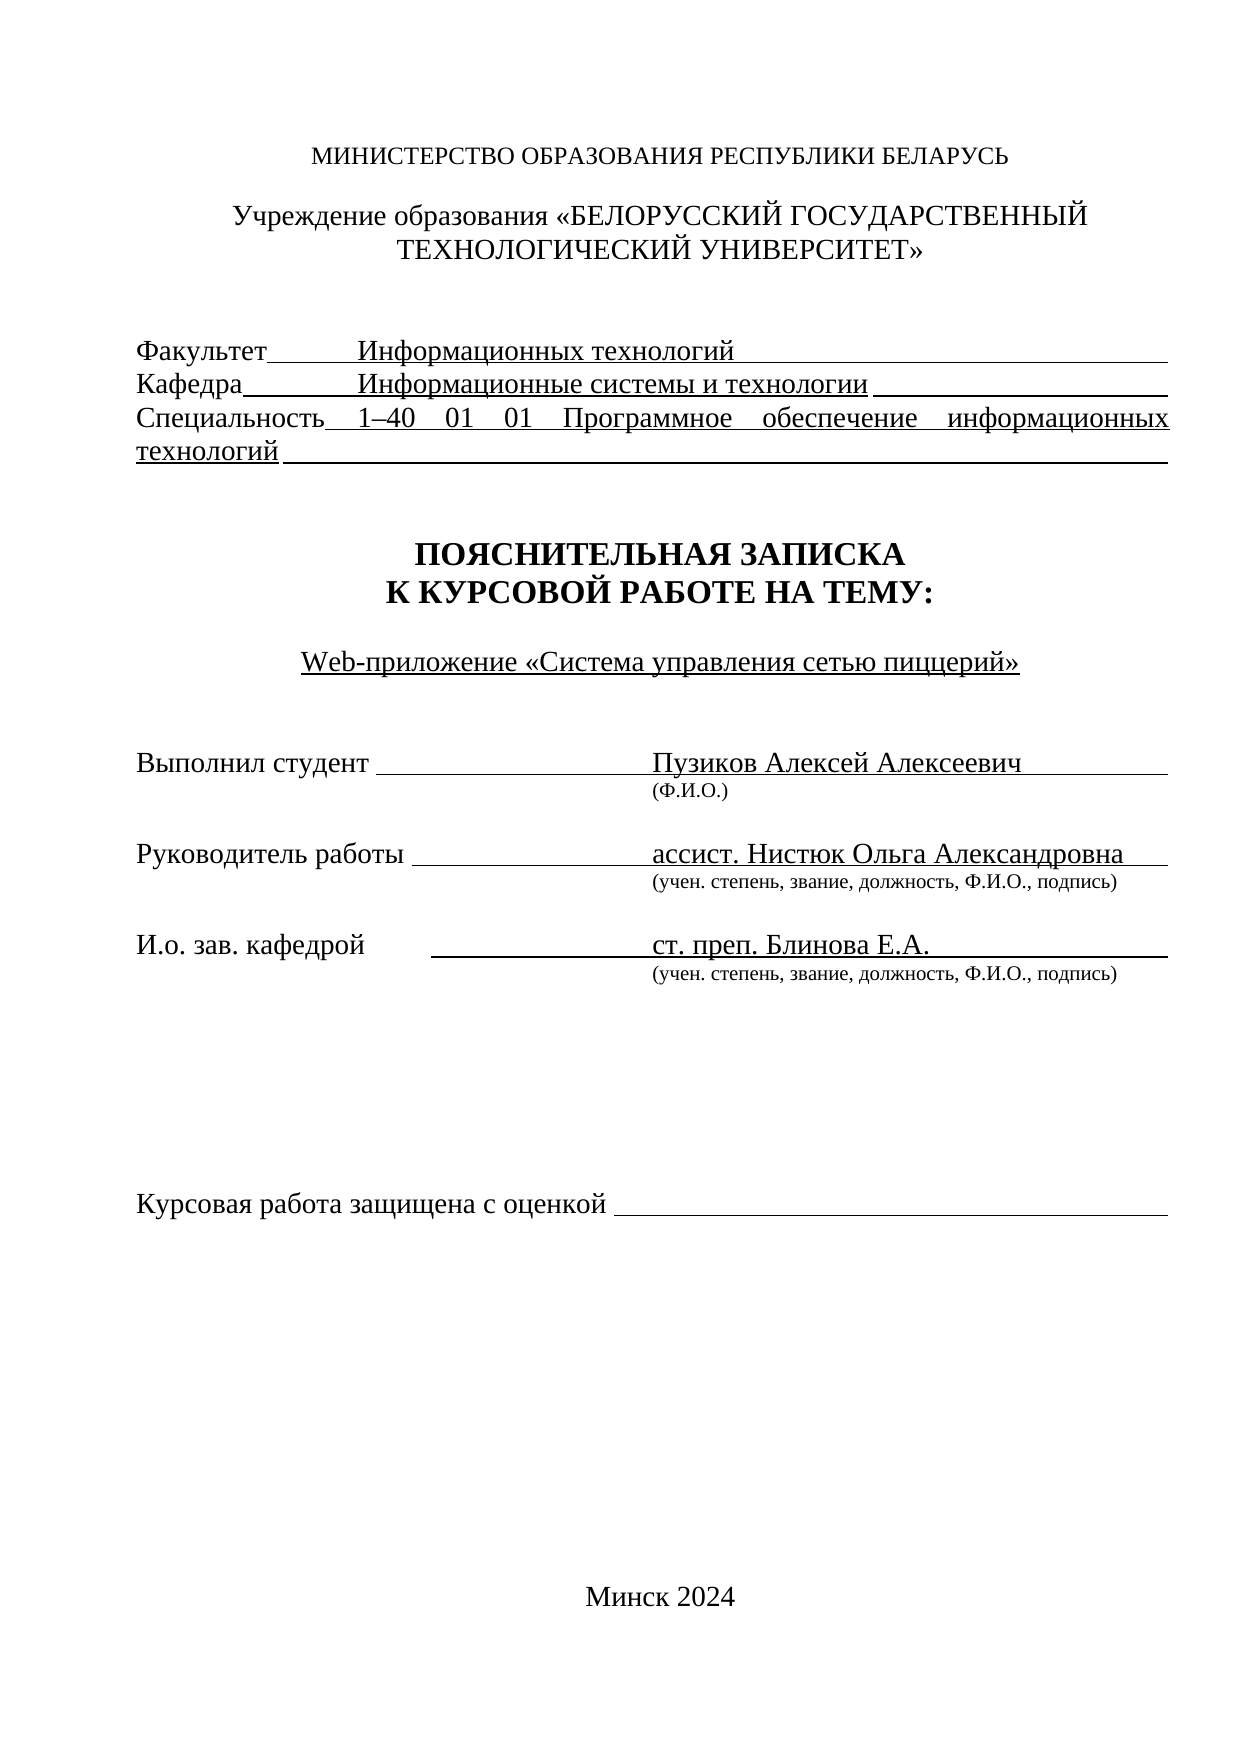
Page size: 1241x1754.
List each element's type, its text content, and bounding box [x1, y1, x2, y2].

text Web-приложение «Система управления сетью пиццерий» [136, 644, 1184, 678]
text Специальность 1–40 01 01 Программное обеспечение информационных технологий [136, 400, 1169, 467]
text ПОЯСНИТЕЛЬНАЯ ЗАПИСКА [136, 534, 1184, 572]
text Выполнил студент Пузиков Алексей Алексеевич [136, 745, 1184, 778]
text К КУРСОВОЙ РАБОТЕ НА ТЕМУ: [136, 572, 1184, 611]
text ТЕХНОЛОГИЧЕСКИЙ УНИВЕРСИТЕТ» [136, 232, 1184, 266]
text Минск 2024 [136, 1579, 1184, 1612]
text Курсовая работа защищена с оценкой [136, 1186, 1184, 1219]
text (учен. степень, звание, должность, Ф.И.О., подпись) [136, 961, 1184, 984]
text (Ф.И.О.) [136, 778, 1184, 802]
text МИНИСТЕРСТВО ОБРАЗОВАНИЯ РЕСПУБЛИКИ БЕЛАРУСЬ [136, 141, 1184, 170]
text И.о. зав. кафедрой ст. преп. Блинова Е.А. [136, 927, 1184, 961]
text Факультет Информационных технологий [136, 333, 1240, 366]
text Учреждение образования «БЕЛОРУССКИЙ ГОСУДАРСТВЕННЫЙ [136, 198, 1184, 232]
text Руководитель работы ассист. Нистюк Ольга Александровна (учен. степень, звание, должность, Ф.И.О., подпись) [136, 836, 1184, 893]
text Кафедра Информационные системы и технологии [136, 366, 1181, 400]
